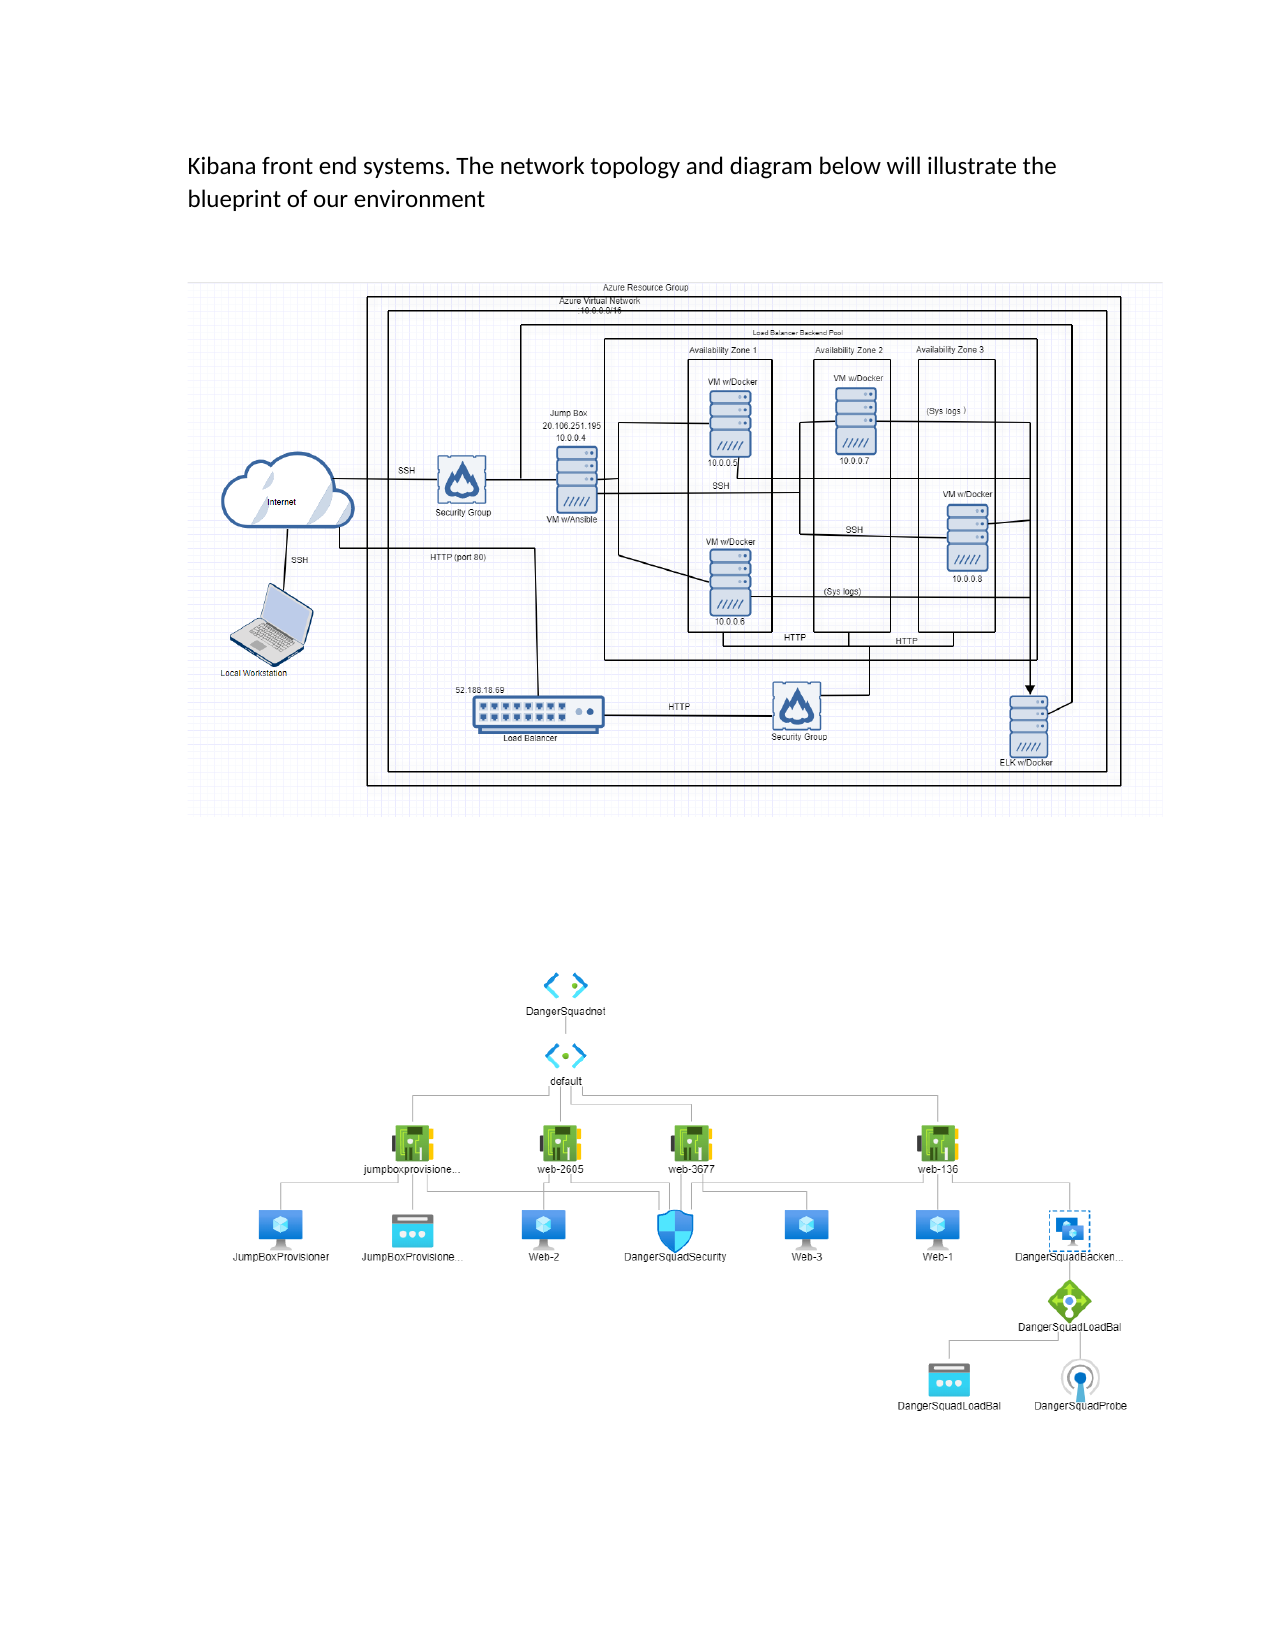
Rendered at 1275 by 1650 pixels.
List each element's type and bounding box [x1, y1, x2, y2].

picture [187, 282, 1163, 817]
picture [187, 934, 1163, 1466]
text [187, 150, 1125, 213]
